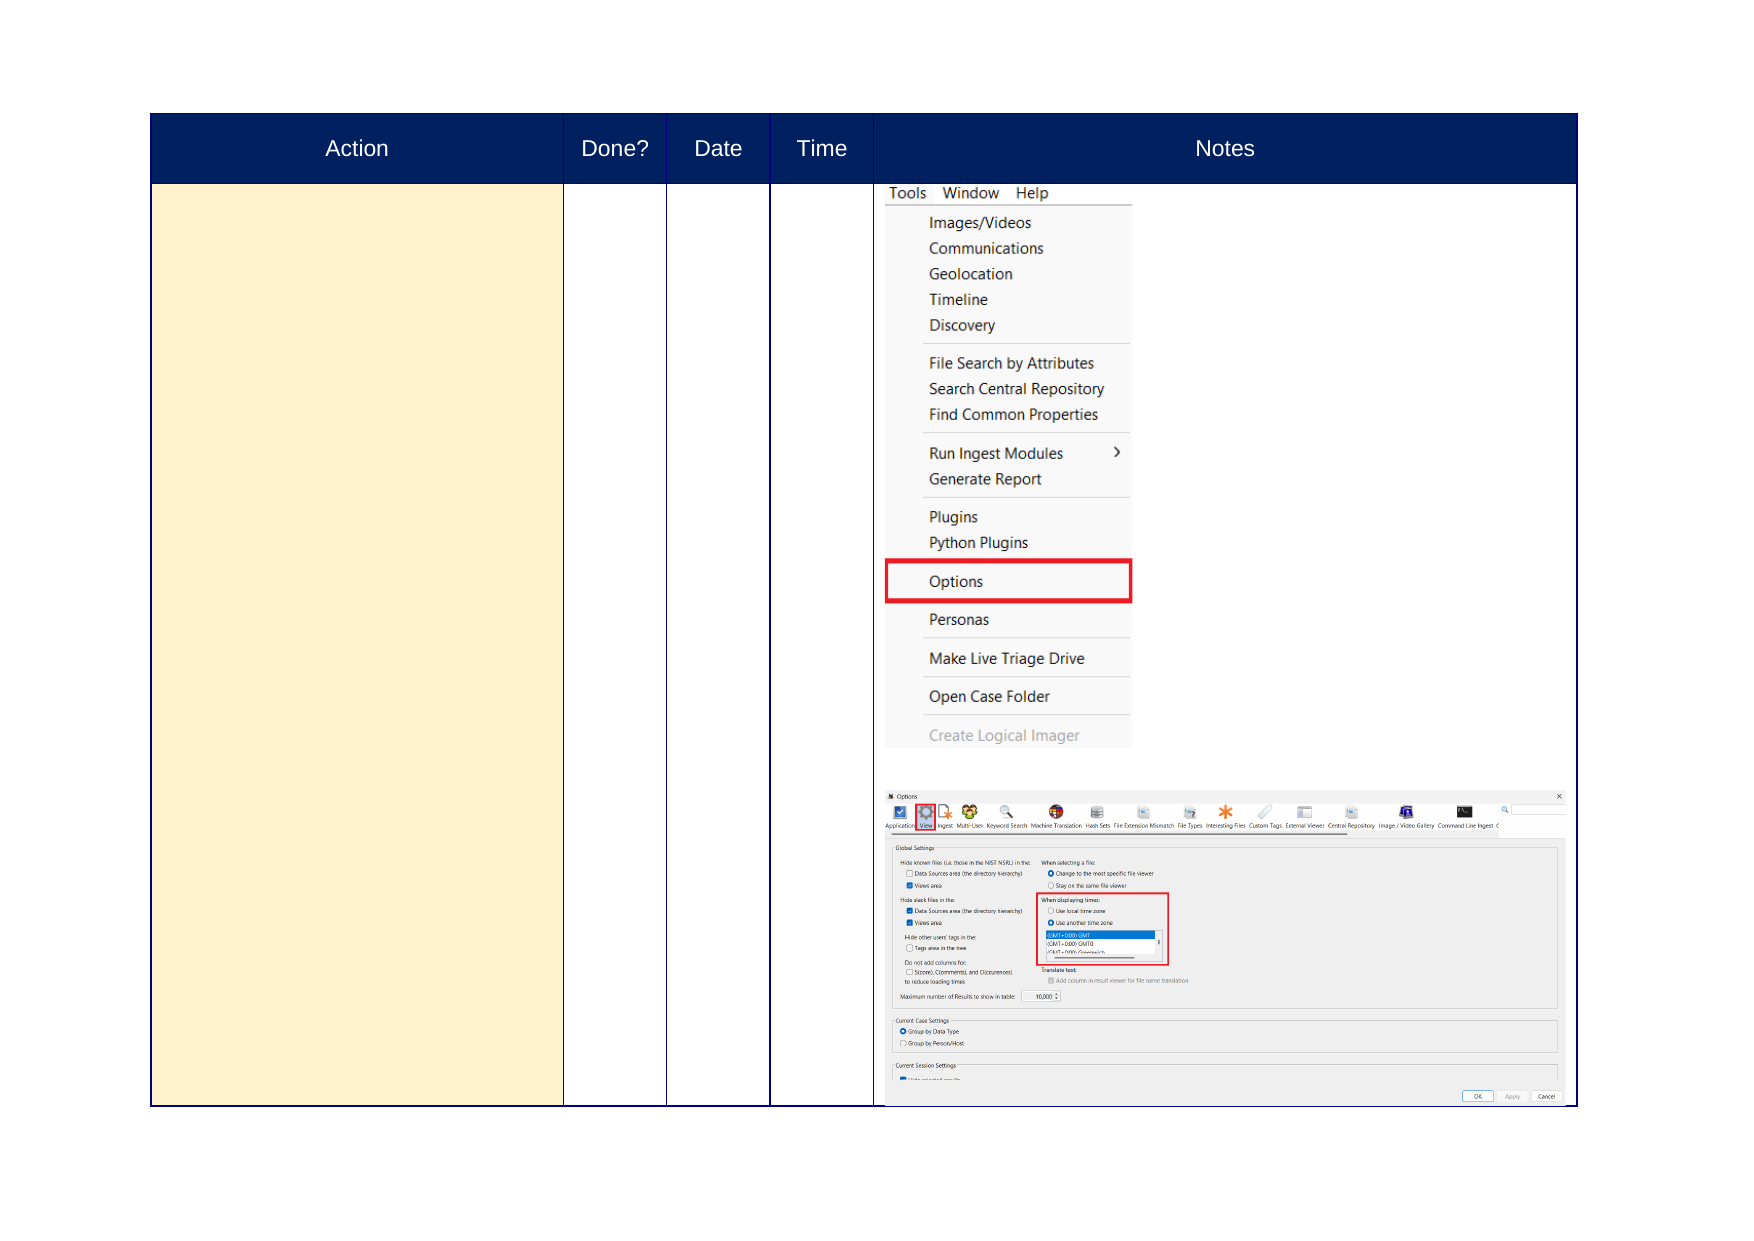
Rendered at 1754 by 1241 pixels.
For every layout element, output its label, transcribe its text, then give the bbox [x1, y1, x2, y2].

table_cell [564, 184, 666, 1105]
table_header Time [771, 114, 873, 183]
table_header Notes [874, 114, 1576, 183]
picture [884, 790, 1566, 1106]
table_cell [667, 184, 769, 1105]
picture [884, 184, 1133, 748]
table_header Done? [564, 114, 666, 183]
table_header Date [667, 114, 769, 183]
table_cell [152, 184, 563, 1105]
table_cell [874, 184, 1576, 1105]
table_header Action [152, 114, 563, 183]
table_cell [771, 184, 873, 1105]
